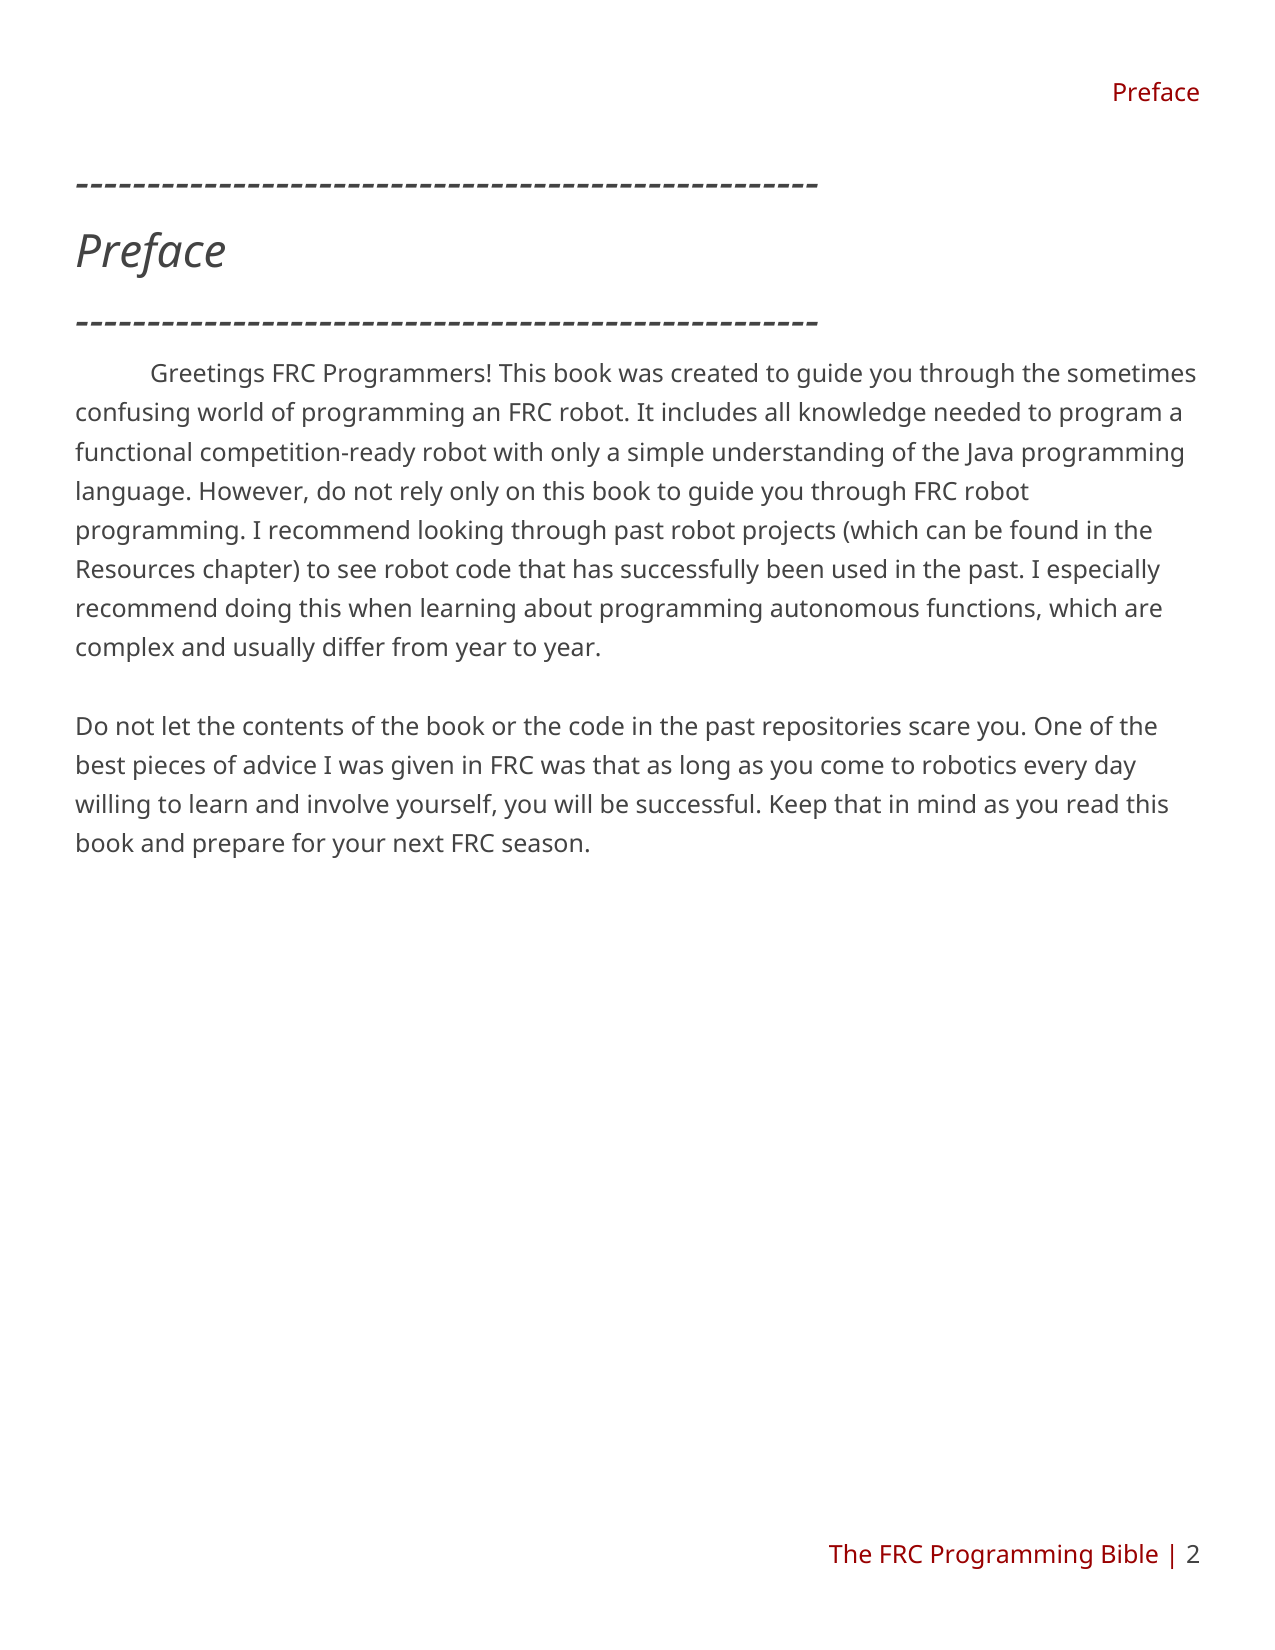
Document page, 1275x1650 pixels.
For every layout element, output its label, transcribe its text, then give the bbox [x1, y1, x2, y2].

title Preface [75, 219, 1200, 281]
title ---------------------------------------------------- [75, 287, 1200, 350]
text Greetings FRC Programmers! This book was created to guide you through the sometimes confusing world of programming an FRC robot. It includes all knowledge needed to program a functional competition-ready robot with only a simple understanding of the Java programming language. However, do not rely only on this book to guide you through FRC robot programming. I recommend looking through past robot projects (which can be found in the Resources chapter) to see robot code that has successfully been used in the past. I especially recommend doing this when learning about programming autonomous functions, which are complex and usually differ from year to year. [75, 356, 1200, 664]
text Do not let the contents of the book or the code in the past repositories scare you. One of the best pieces of advice I was given in FRC was that as long as you come to robotics every day willing to learn and involve yourself, you will be successful. Keep that in mind as you read this book and prepare for your next FRC season. [75, 708, 1200, 860]
title ---------------------------------------------------- [75, 150, 1200, 212]
